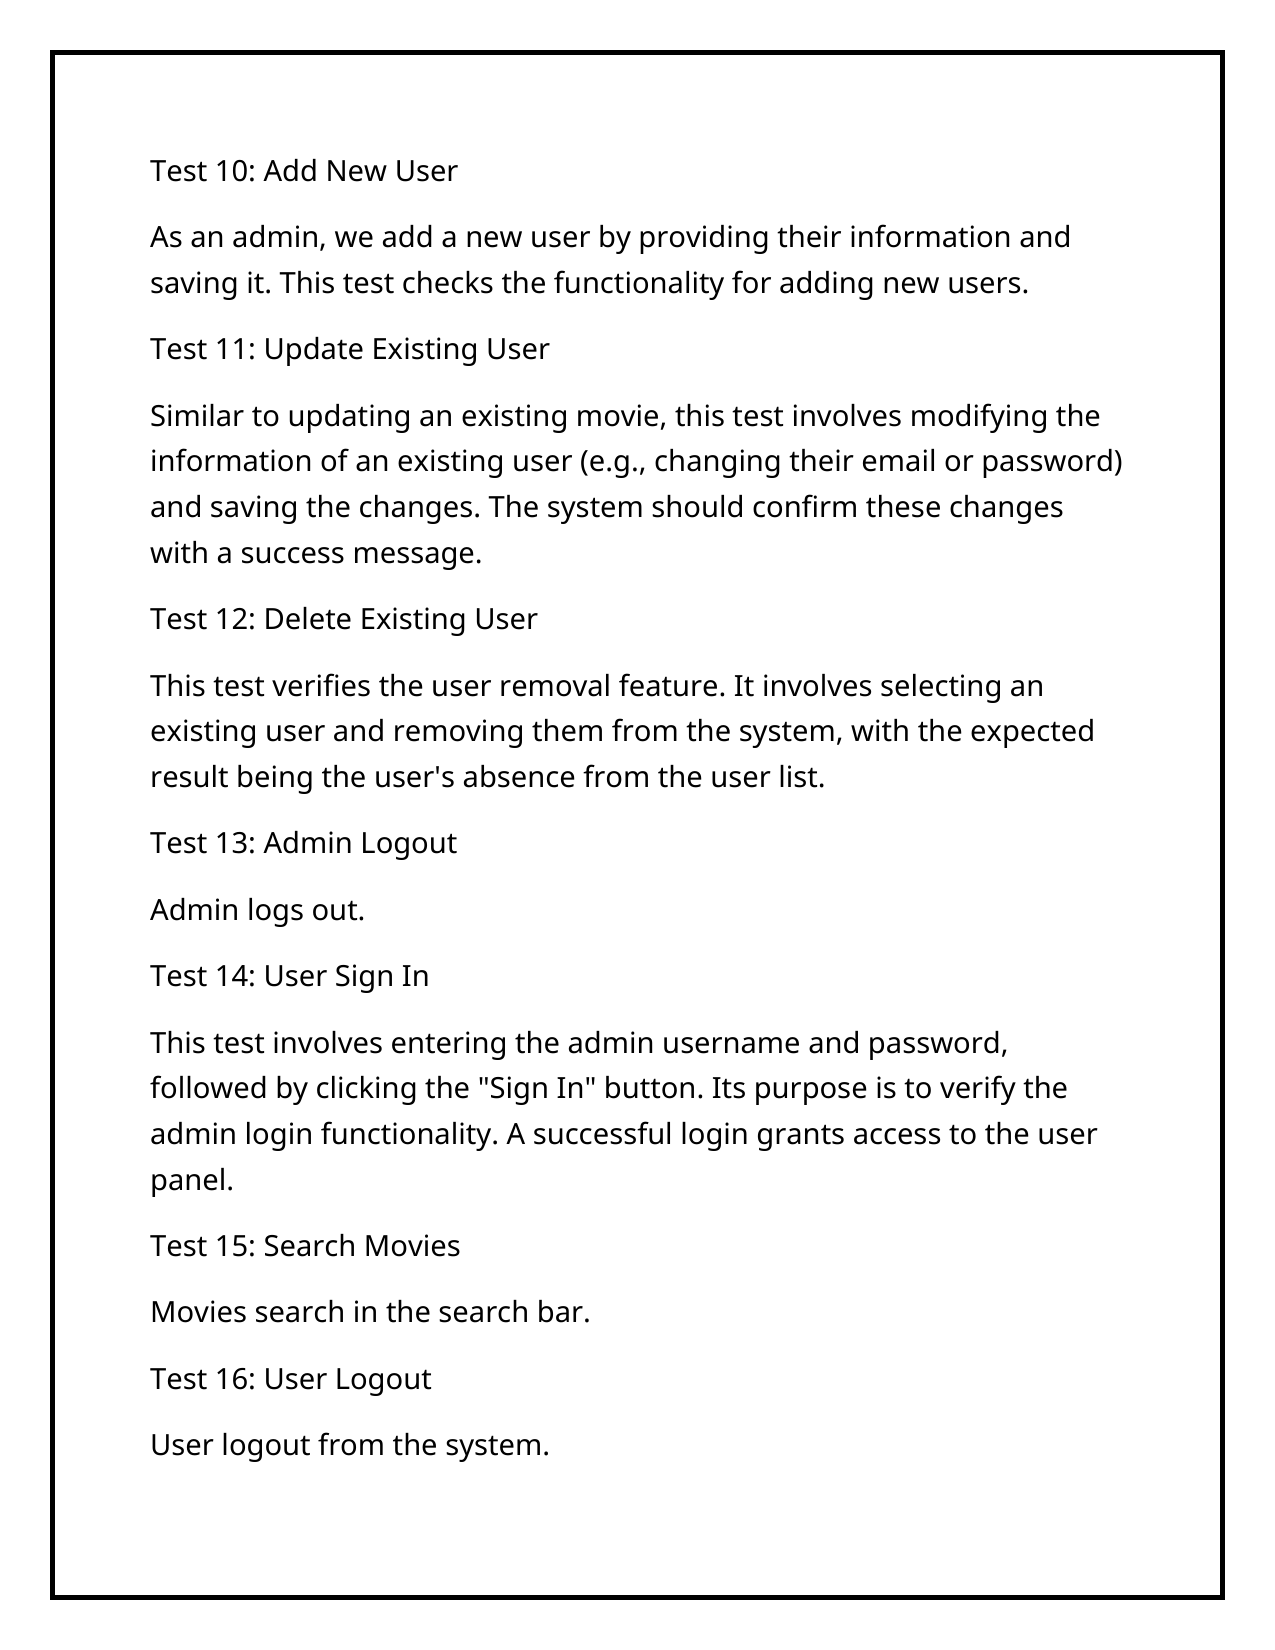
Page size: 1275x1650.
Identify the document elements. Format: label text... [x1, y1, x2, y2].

text Movies search in the search bar. [150, 1292, 1125, 1331]
text Similar to updating an existing movie, this test involves modifying the information of an existing user (e.g., changing their email or password) and saving the changes. The system should confirm these changes with a success message. [150, 395, 1125, 572]
text Test 13: Admin Logout [150, 822, 1125, 862]
text Test 10: Add New User [150, 150, 1125, 190]
text Test 15: Search Movies [150, 1225, 1125, 1265]
text As an admin, we add a new user by providing their information and saving it. This test checks the functionality for adding new users. [150, 216, 1125, 302]
text User logout from the system. [150, 1424, 1125, 1464]
text This test verifies the user removal feature. It involves selecting an existing user and removing them from the system, with the expected result being the user's absence from the user list. [150, 665, 1125, 796]
text Test 16: User Logout [150, 1358, 1125, 1398]
text Test 12: Delete Existing User [150, 598, 1125, 638]
text Admin logs out. [150, 889, 1125, 929]
text Test 11: Update Existing User [150, 328, 1125, 368]
text This test involves entering the admin username and password, followed by clicking the "Sign In" button. Its purpose is to verify the admin login functionality. A successful login grants access to the user panel. [150, 1022, 1125, 1198]
text Test 14: User Sign In [150, 955, 1125, 995]
